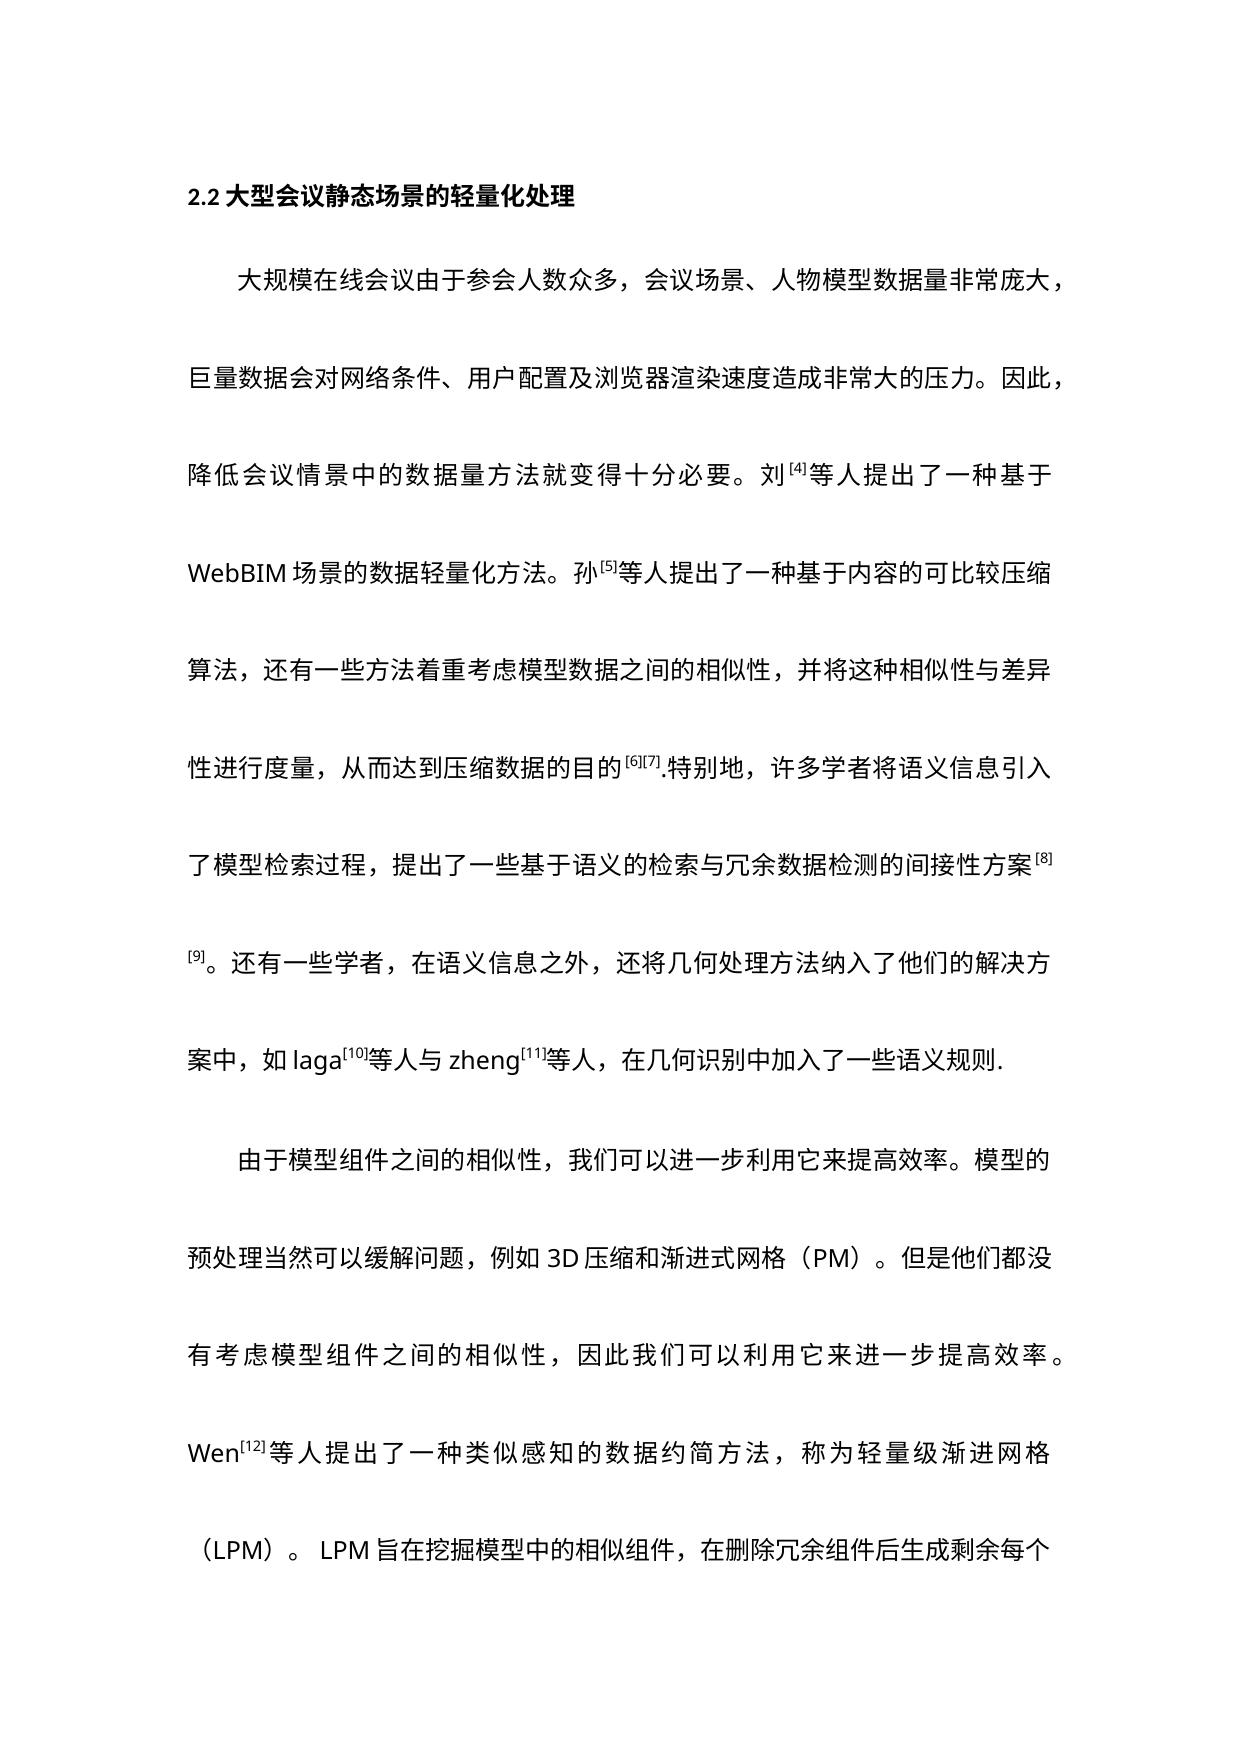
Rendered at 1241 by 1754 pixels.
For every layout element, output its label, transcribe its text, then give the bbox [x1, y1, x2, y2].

text 2.2 大型会议静态场景的轻量化处理 [187, 162, 1053, 227]
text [187, 1126, 1053, 1581]
text 大规模在线会议由于参会人数众多，会议场景、人物模型数据量非常庞大，巨量数据会对网络条件、用户配置及浏览器渲染速度造成非常大的压力。因此，降低会议情景中的数据量方法就变得十分必要。刘[4]等人提出了一种基于WebBIM场景的数据轻量化方法。孙[5]等人提出了一种基于内容的可比较压缩算法，还有一些方法着重考虑模型数据之间的相似性，并将这种相似性与差异性进行度量，从而达到压缩数据的目的[6][7].特别地，许多学者将语义信息引入了模型检索过程，提出了一些基于语义的检索与冗余数据检测的间接性方案[8][9]。还有一些学者，在语义信息之外，还将几何处理方法纳入了他们的解决方案中，如laga[10]等人与zheng[11]等人，在几何识别中加入了一些语义规则. [187, 246, 1053, 1091]
